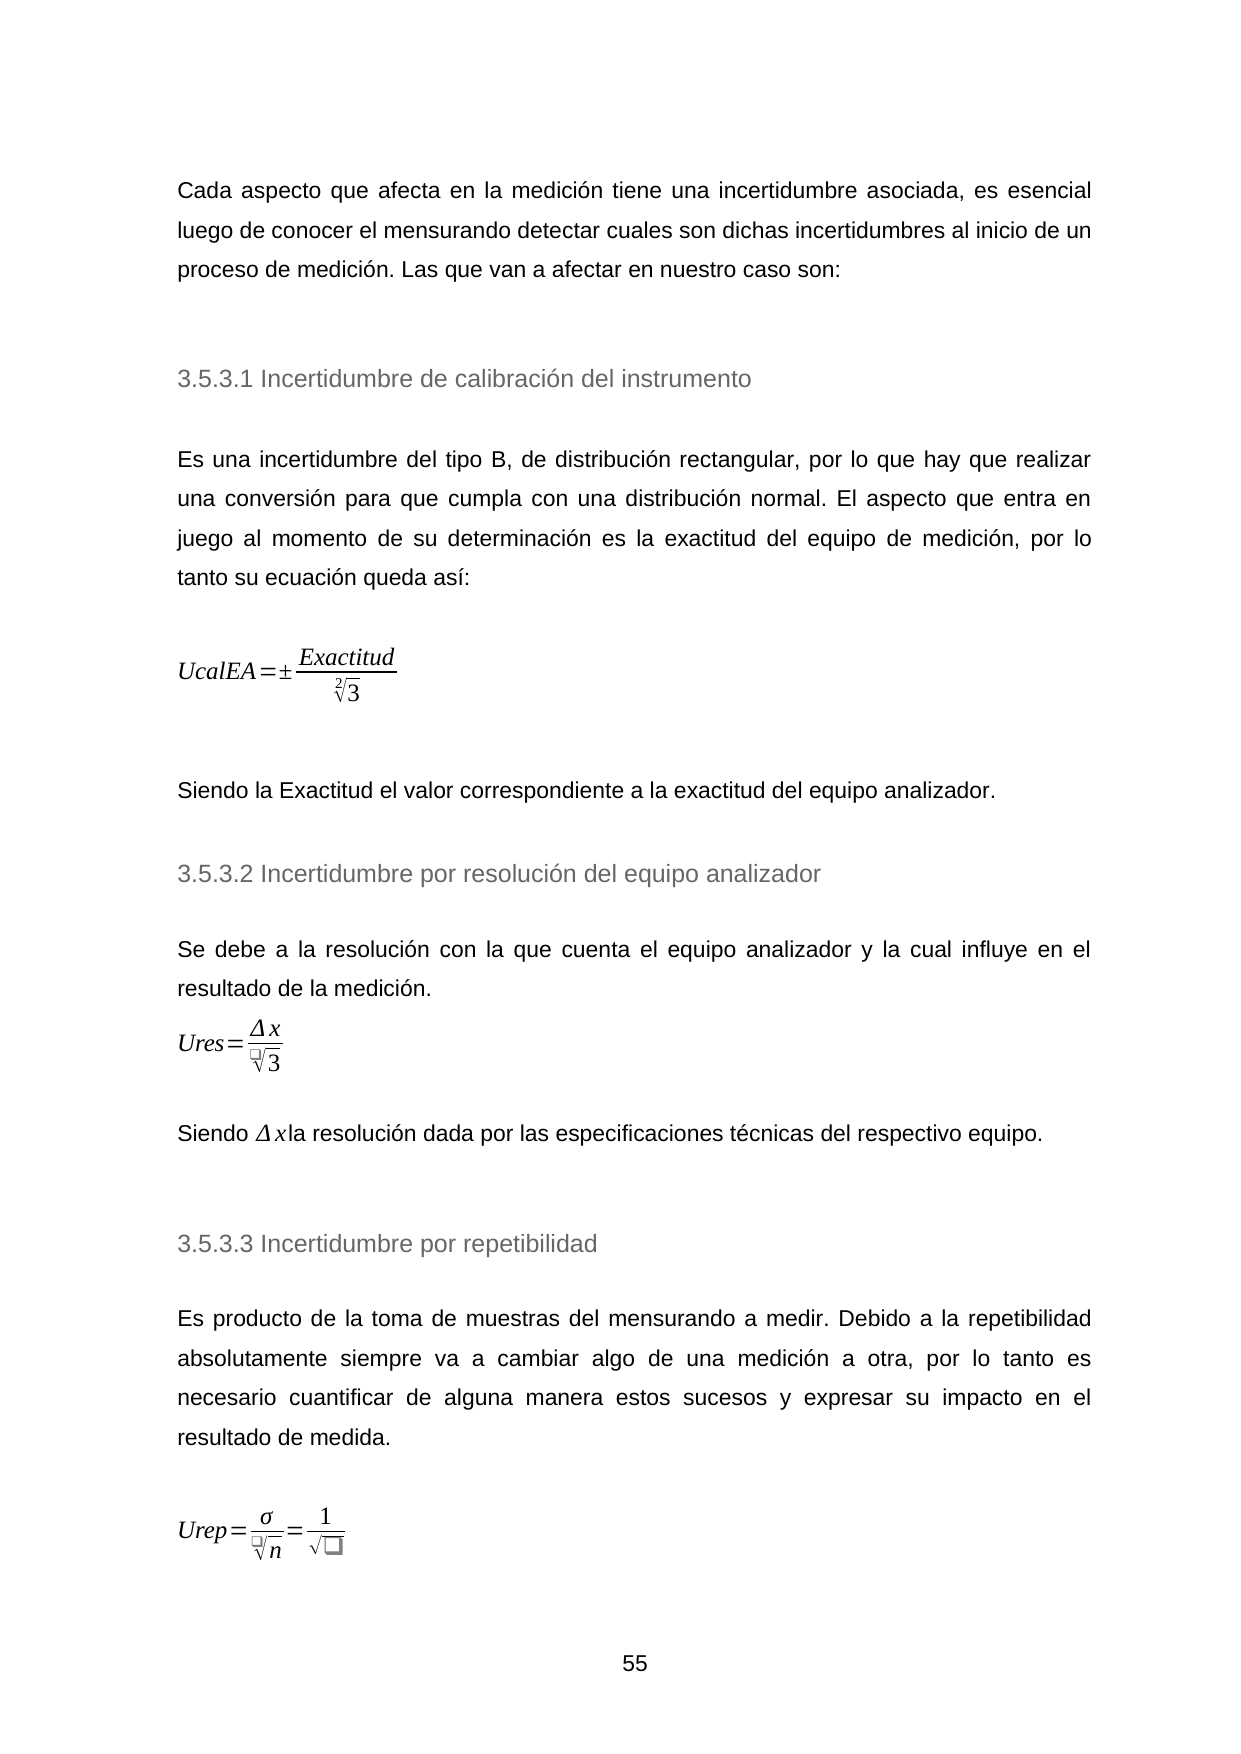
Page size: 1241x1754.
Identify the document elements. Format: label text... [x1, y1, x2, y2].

subtitle 3.5.3.1 Incertidumbre de calibración del instrumento [177, 364, 1093, 393]
text Es una incertidumbre del tipo B, de distribución rectangular, por lo que hay que realizar una conversión para que cumpla con una distribución normal. El aspecto que entra en juego al momento de su determinación es la exactitud del equipo de medición, por lo tanto su ecuación queda así: [177, 446, 1093, 591]
text Cada aspecto que afecta en la medición tiene una incertidumbre asociada, es esencial luego de conocer el mensurando detectar cuales son dichas incertidumbres al inicio de un proceso de medición. Las que van a afectar en nuestro caso son: [177, 177, 1093, 282]
text Es producto de la toma de muestras del mensurando a medir. Debido a la repetibilidad absolutamente siempre va a cambiar algo de una medición a otra, por lo tanto es necesario cuantificar de alguna manera estos sucesos y expresar su impacto en el resultado de medida. [177, 1305, 1093, 1450]
text Se debe a la resolución con la que cuenta el equipo analizador y la cual influye en el resultado de la medición. [177, 936, 1093, 1002]
subtitle 3.5.3.2 Incertidumbre por resolución del equipo analizador [177, 859, 1093, 888]
text Siendo la Exactitud el valor correspondiente a la exactitud del equipo analizador. [177, 777, 1093, 804]
subtitle 3.5.3.3 Incertidumbre por repetibilidad [177, 1229, 1093, 1257]
text Siendo la resolución dada por las especificaciones técnicas del respectivo equipo. [177, 1119, 1093, 1147]
